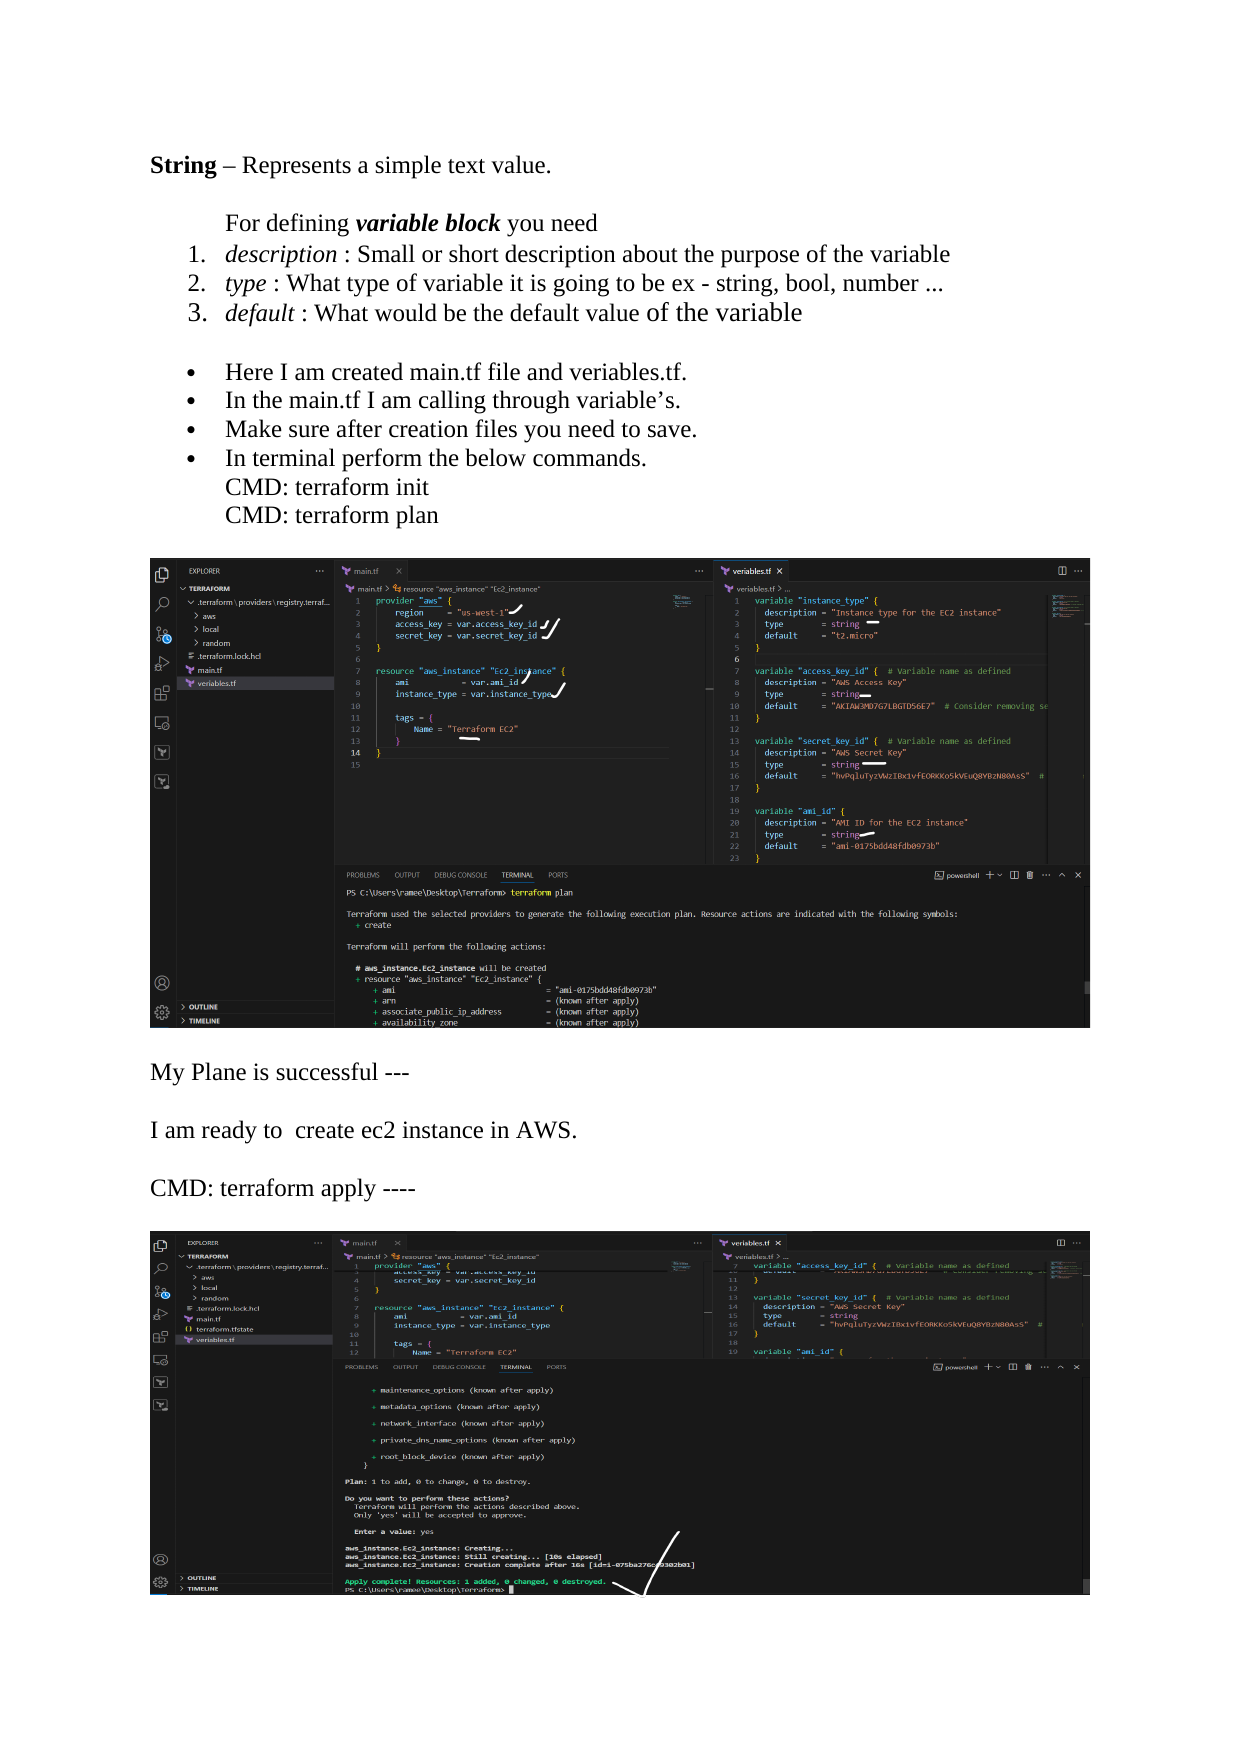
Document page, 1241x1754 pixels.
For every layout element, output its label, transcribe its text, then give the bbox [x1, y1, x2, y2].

text String – Represents a simple text value. [150, 150, 1090, 179]
list Make sure after creation files you need to save. [187, 414, 1090, 443]
list In terminal perform the below commands. [187, 443, 1090, 472]
list type : What type of variable it is going to be ex - string, bool, number ... [187, 268, 1090, 296]
subtitle For defining variable block you need [225, 208, 1090, 237]
picture [150, 558, 1091, 1028]
list default : What would be the default value of the variable [187, 296, 1090, 328]
list In the main.tf I am calling through variable’s. [187, 386, 1090, 414]
text I am ready to create ec2 instance in AWS. [150, 1115, 1090, 1144]
list CMD: terraform plan [225, 501, 1090, 529]
list CMD: terraform init [225, 472, 1090, 501]
text CMD: terraform apply ---- [150, 1173, 1090, 1202]
list Here I am created main.tf file and veriables.tf. [187, 357, 1090, 386]
list description : Small or short description about the purpose of the variable [187, 239, 1090, 268]
picture [150, 1231, 1090, 1598]
text My Plane is successful --- [150, 1057, 1090, 1086]
